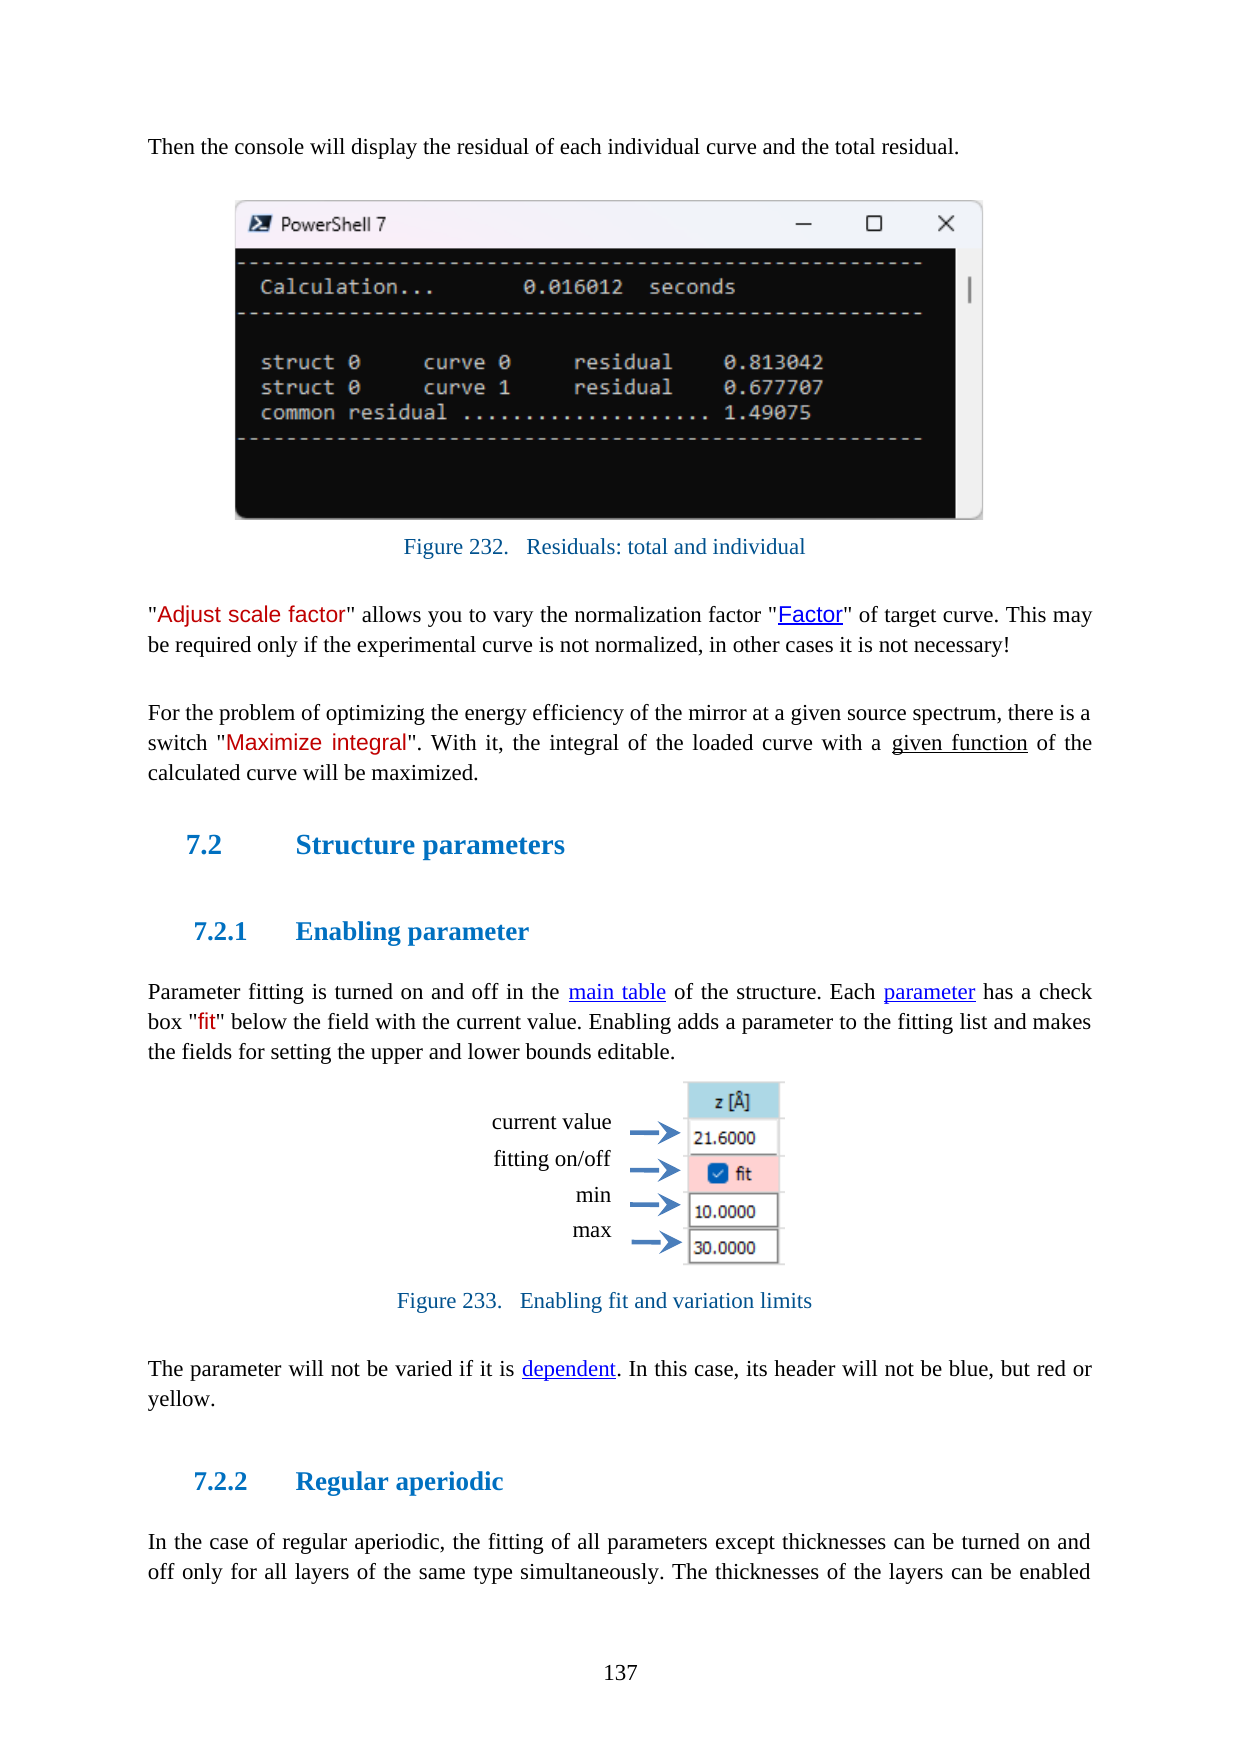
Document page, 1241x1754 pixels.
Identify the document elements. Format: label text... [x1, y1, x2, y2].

subtitle Enabling parameter [193, 915, 1093, 947]
text Parameter fitting is turned on and off in the main table of the structure. Each parameter has a check box "fit" below the field with the current value. Enabling adds a parameter to the fitting list and makes the fields for setting the upper and lower bounds editable. [148, 978, 1093, 1065]
picture [234, 200, 984, 520]
text "Adjust scale factor" allows you to vary the normalization factor "Factor" of target curve. This may be required only if the experimental curve is not normalized, in other cases it is not necessary! [148, 601, 1093, 657]
text For the problem of optimizing the energy efficiency of the mirror at a given source spectrum, there is a switch "Maximize integral". With it, the integral of the loaded curve with a given function of the calculated curve will be maximized. [148, 699, 1093, 786]
picture [683, 1077, 785, 1270]
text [148, 1528, 1093, 1584]
text Then the console will display the residual of each individual curve and the total residual. [148, 133, 1093, 159]
text The parameter will not be varied if it is dependent. In this case, its header will not be blue, but red or yellow. [148, 1355, 1093, 1412]
list Enabling fit and variation limits [178, 1106, 1093, 1314]
subtitle Regular aperiodic [193, 1465, 1093, 1497]
subtitle Structure parameters [155, 827, 1093, 860]
